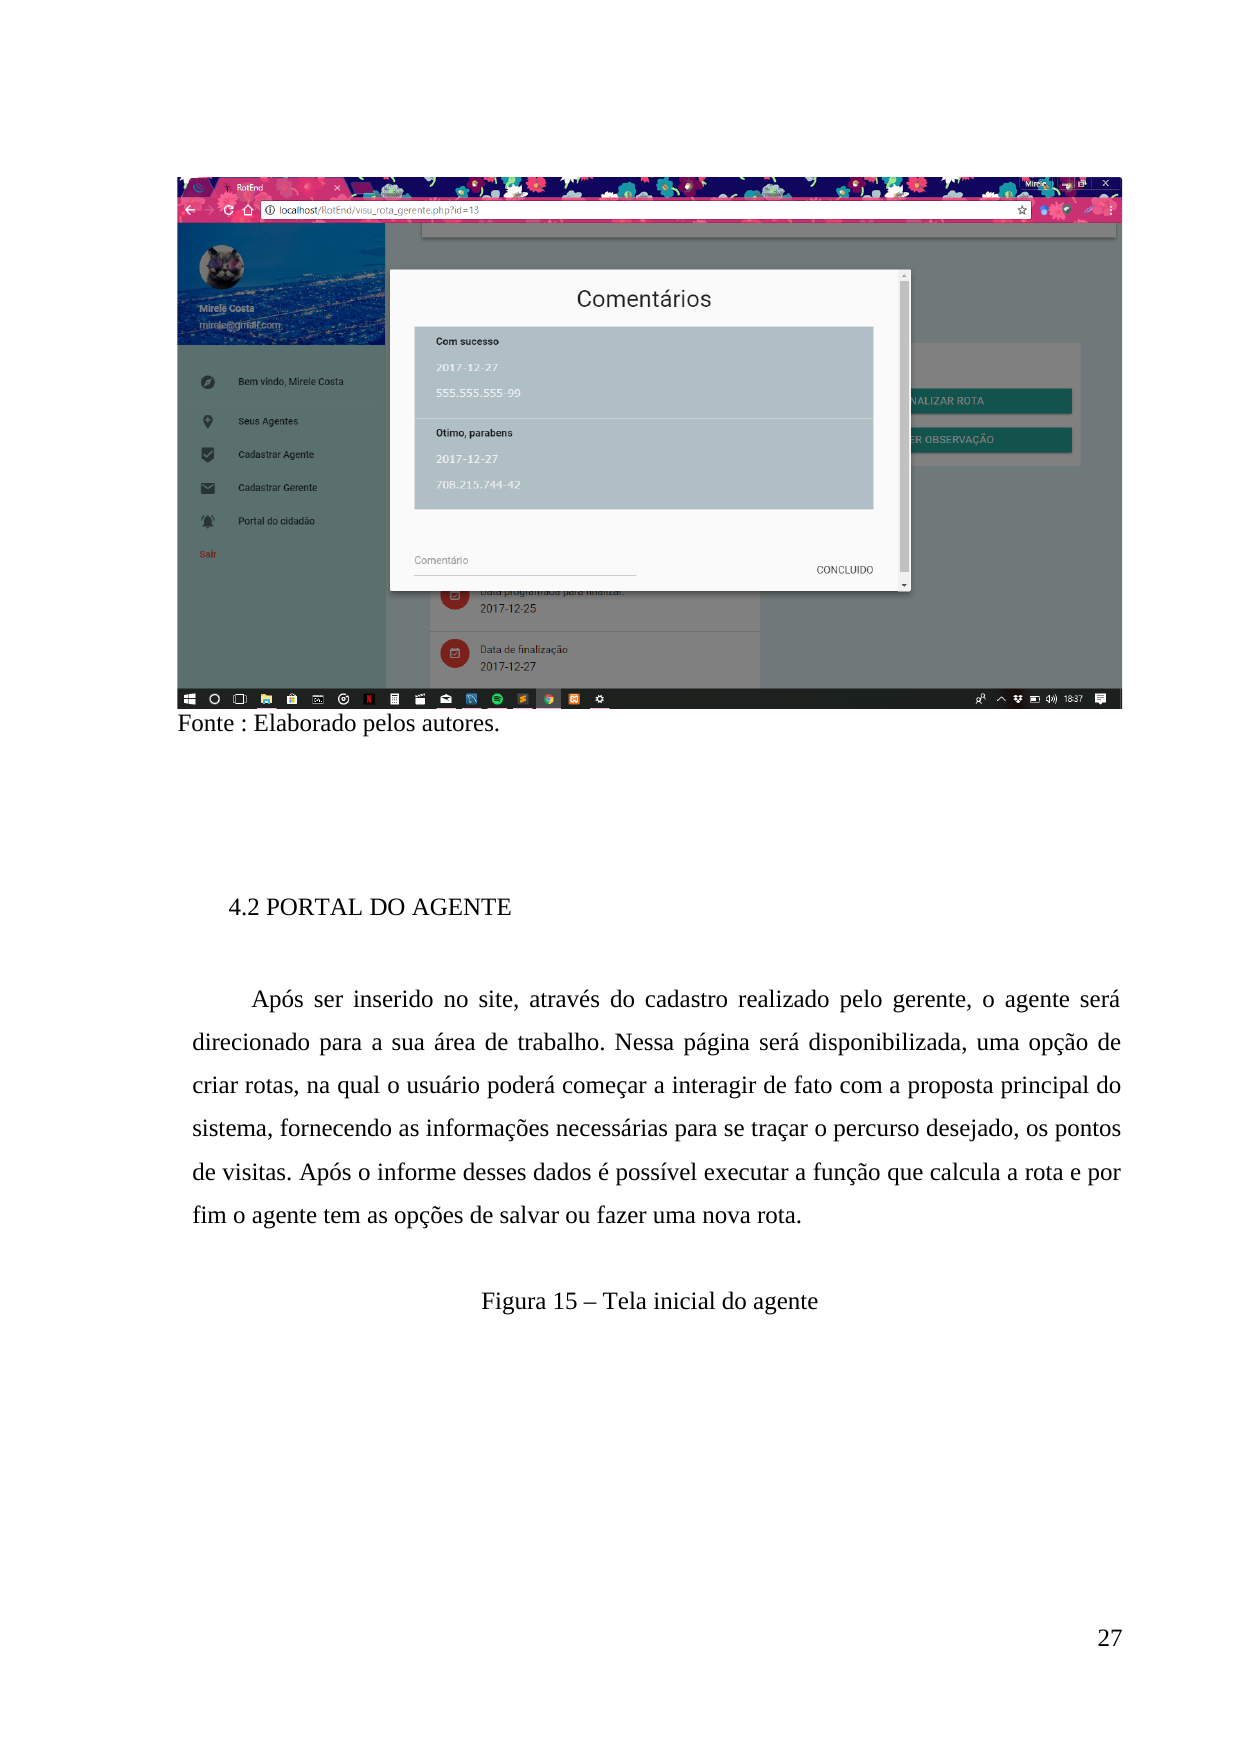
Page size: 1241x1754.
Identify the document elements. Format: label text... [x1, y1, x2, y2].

subtitle PORTAL DO AGENTE [228, 892, 1122, 920]
picture [177, 177, 1123, 709]
text Figura 15 – Tela inicial do agente [177, 1286, 1122, 1315]
text Fonte : Elaborado pelos autores. [177, 709, 1122, 737]
text Após ser inserido no site, através do cadastro realizado pelo gerente, o agente será direcionado para a sua área de trabalho. Nessa página será disponibilizada, uma opção de criar rotas, na qual o usuário poderá começar a interagir de fato com a proposta principal do sistema, fornecendo as informações necessárias para se traçar o percurso desejado, os pontos de visitas. Após o informe desses dados é possível executar a função que calcula a rota e por fim o agente tem as opções de salvar ou fazer uma nova rota. [192, 984, 1122, 1228]
